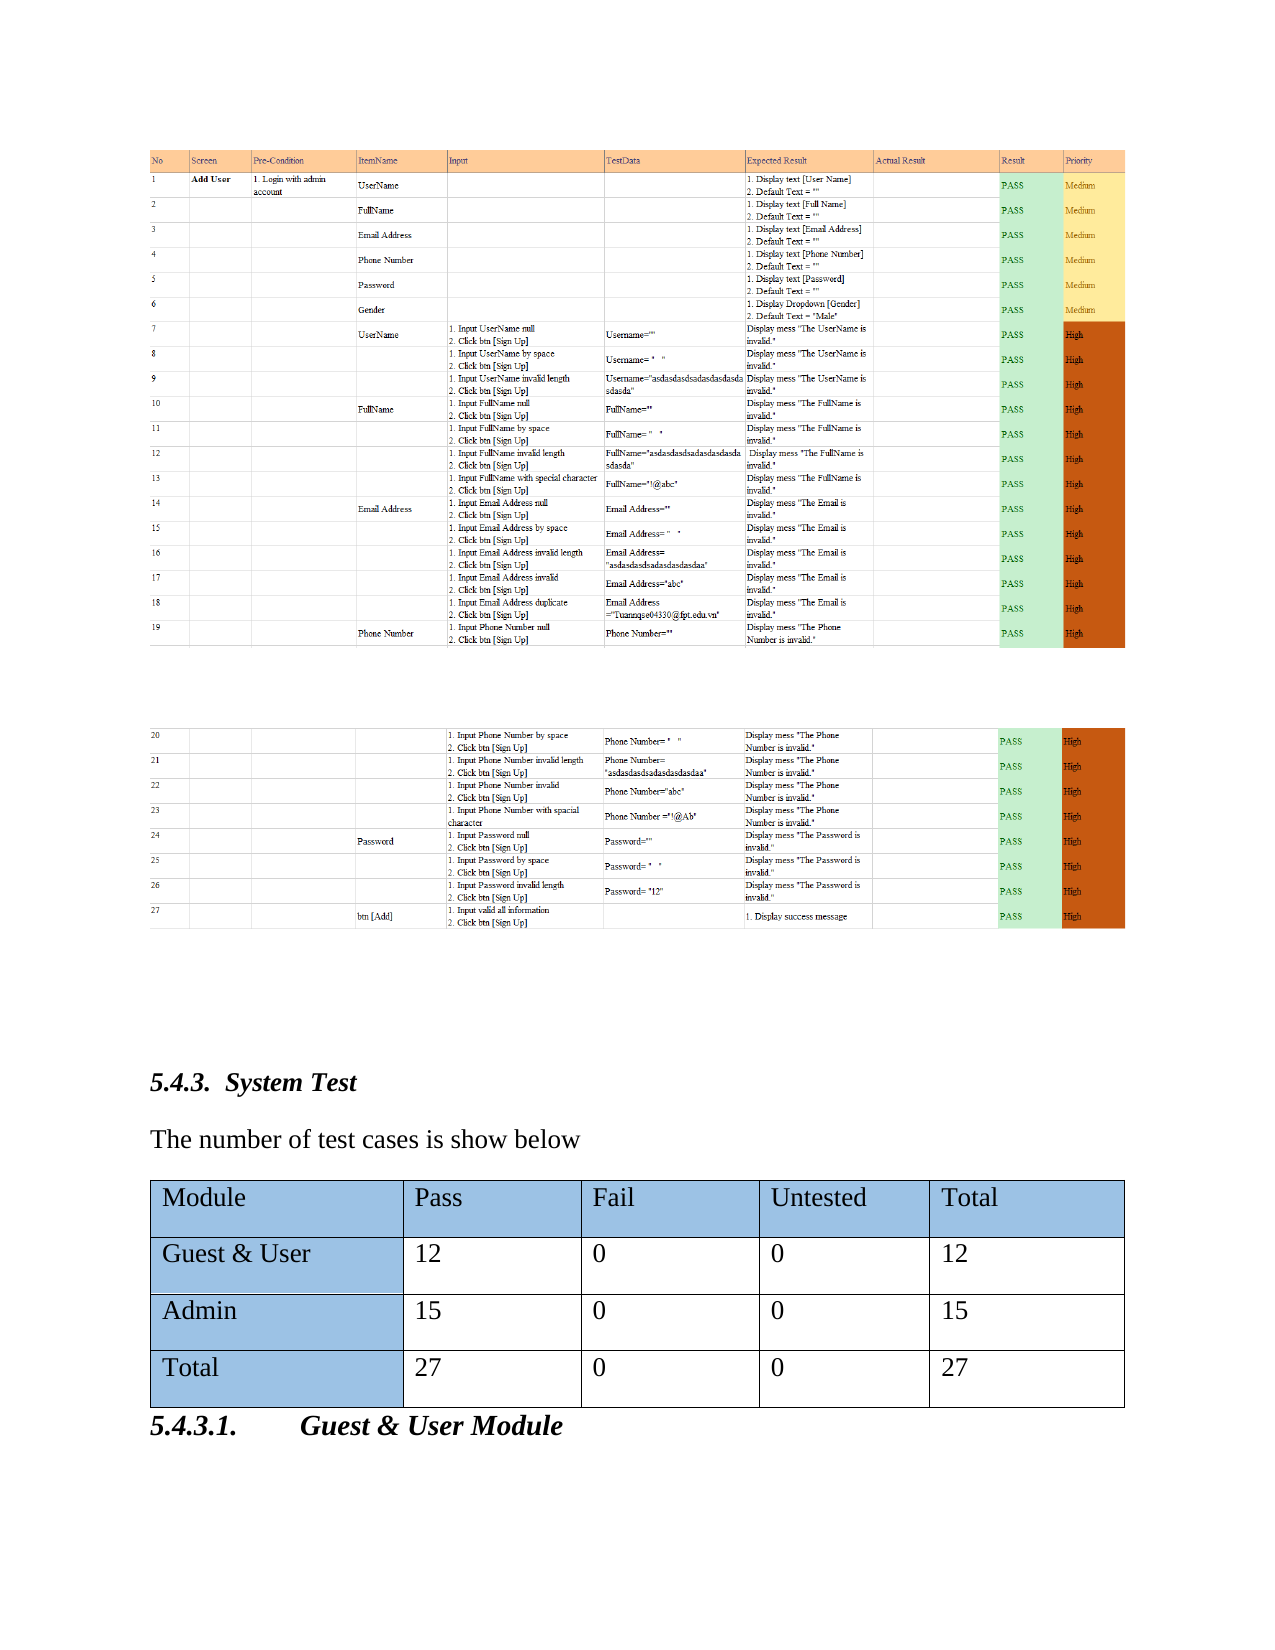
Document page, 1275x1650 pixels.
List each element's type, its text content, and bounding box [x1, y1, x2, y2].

table_cell 27 [930, 1351, 1124, 1407]
table_cell 27 [404, 1351, 581, 1407]
table_cell 15 [930, 1295, 1124, 1350]
table_header Module [151, 1181, 403, 1237]
table_header Pass [404, 1181, 581, 1237]
table_cell Total [151, 1351, 403, 1407]
table_cell 0 [582, 1295, 759, 1350]
table_header Fail [582, 1181, 759, 1237]
table_cell 0 [760, 1238, 929, 1293]
table_cell Admin [151, 1295, 403, 1350]
text The number of test cases is show below [150, 1123, 1125, 1154]
list Guest & User Module [150, 1408, 1125, 1442]
picture [150, 728, 1125, 929]
table_header Untested [760, 1181, 929, 1237]
table_cell 0 [760, 1295, 929, 1350]
table_cell 0 [760, 1351, 929, 1407]
picture [150, 150, 1125, 648]
table_cell 12 [930, 1238, 1124, 1293]
table_cell 15 [404, 1295, 581, 1350]
table_cell Guest & User [151, 1238, 403, 1293]
table_cell 0 [582, 1238, 759, 1293]
table_cell 0 [582, 1351, 759, 1407]
table_cell 12 [404, 1238, 581, 1293]
table_header Total [930, 1181, 1124, 1237]
list System Test [150, 1067, 1125, 1098]
